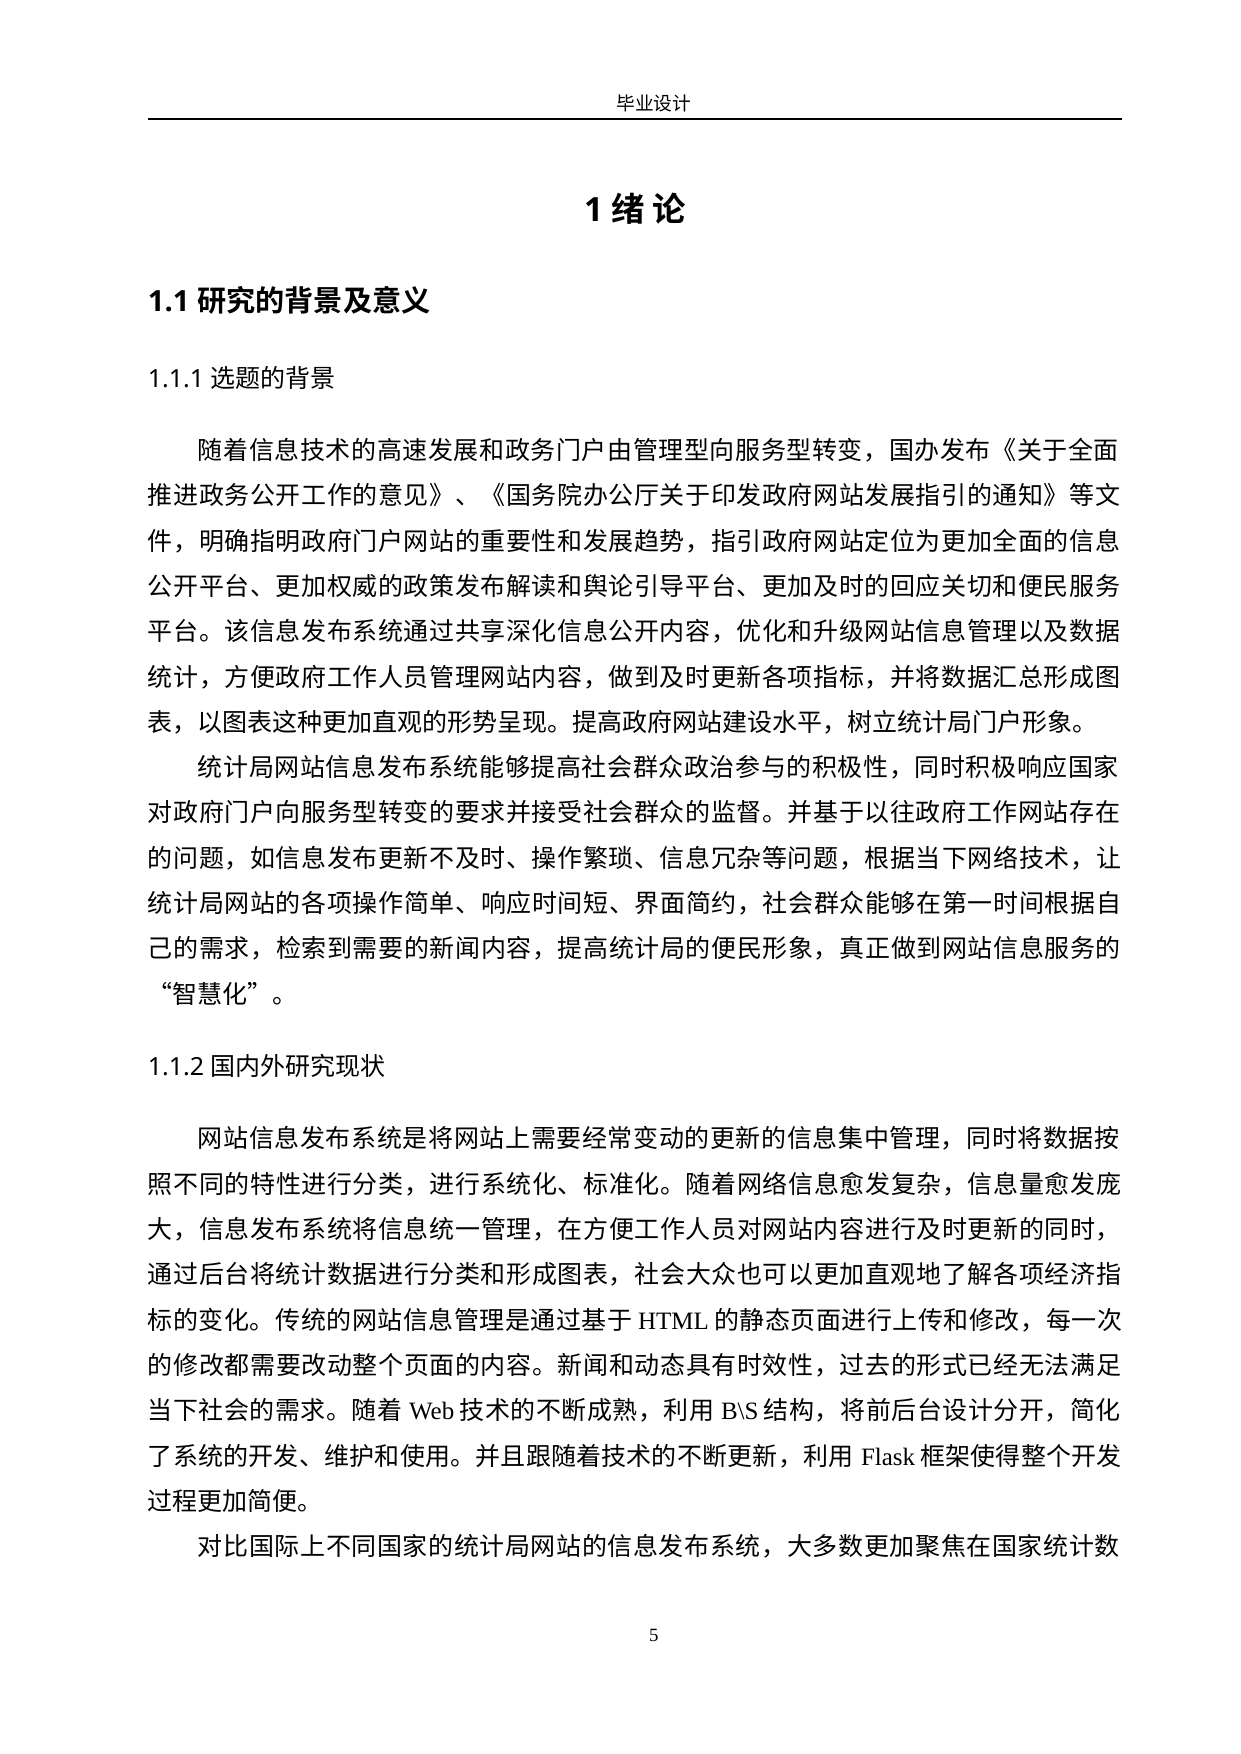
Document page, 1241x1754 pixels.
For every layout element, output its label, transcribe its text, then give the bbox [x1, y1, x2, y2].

subtitle 1.1.1 选题的背景 [148, 358, 1122, 394]
text 统计局网站信息发布系统能够提高社会群众政治参与的积极性，同时积极响应国家对政府门户向服务型转变的要求并接受社会群众的监督。并基于以往政府工作网站存在的问题，如信息发布更新不及时、操作繁琐、信息冗杂等问题，根据当下网络技术，让统计局网站的各项操作简单、响应时间短、界面简约，社会群众能够在第一时间根据自己的需求，检索到需要的新闻内容，提高统计局的便民形象，真正做到网站信息服务的“智慧化”。 [148, 748, 1122, 1010]
subtitle 1.1 研究的背景及意义 [148, 278, 1122, 320]
subtitle 1 绪 论 [148, 183, 1122, 232]
subtitle 1.1.2 国内外研究现状 [148, 1047, 1122, 1083]
text 网站信息发布系统是将网站上需要经常变动的更新的信息集中管理，同时将数据按照不同的特性进行分类，进行系统化、标准化。随着网络信息愈发复杂，信息量愈发庞大，信息发布系统将信息统一管理，在方便工作人员对网站内容进行及时更新的同时，通过后台将统计数据进行分类和形成图表，社会大众也可以更加直观地了解各项经济指标的变化。传统的网站信息管理是通过基于HTML的静态页面进行上传和修改，每一次的修改都需要改动整个页面的内容。新闻和动态具有时效性，过去的形式已经无法满足当下社会的需求。随着Web技术的不断成熟，利用B\S结构，将前后台设计分开，简化了系统的开发、维护和使用。并且跟随着技术的不断更新，利用Flask框架使得整个开发过程更加简便。 [148, 1119, 1122, 1518]
text 随着信息技术的高速发展和政务门户由管理型向服务型转变，国办发布《关于全面推进政务公开工作的意见》、《国务院办公厅关于印发政府网站发展指引的通知》等文件，明确指明政府门户网站的重要性和发展趋势，指引政府网站定位为更加全面的信息公开平台、更加权威的政策发布解读和舆论引导平台、更加及时的回应关切和便民服务平台。该信息发布系统通过共享深化信息公开内容，优化和升级网站信息管理以及数据统计，方便政府工作人员管理网站内容，做到及时更新各项指标，并将数据汇总形成图表，以图表这种更加直观的形势呈现。提高政府网站建设水平，树立统计局门户形象。 [148, 430, 1122, 738]
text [148, 1527, 1122, 1563]
